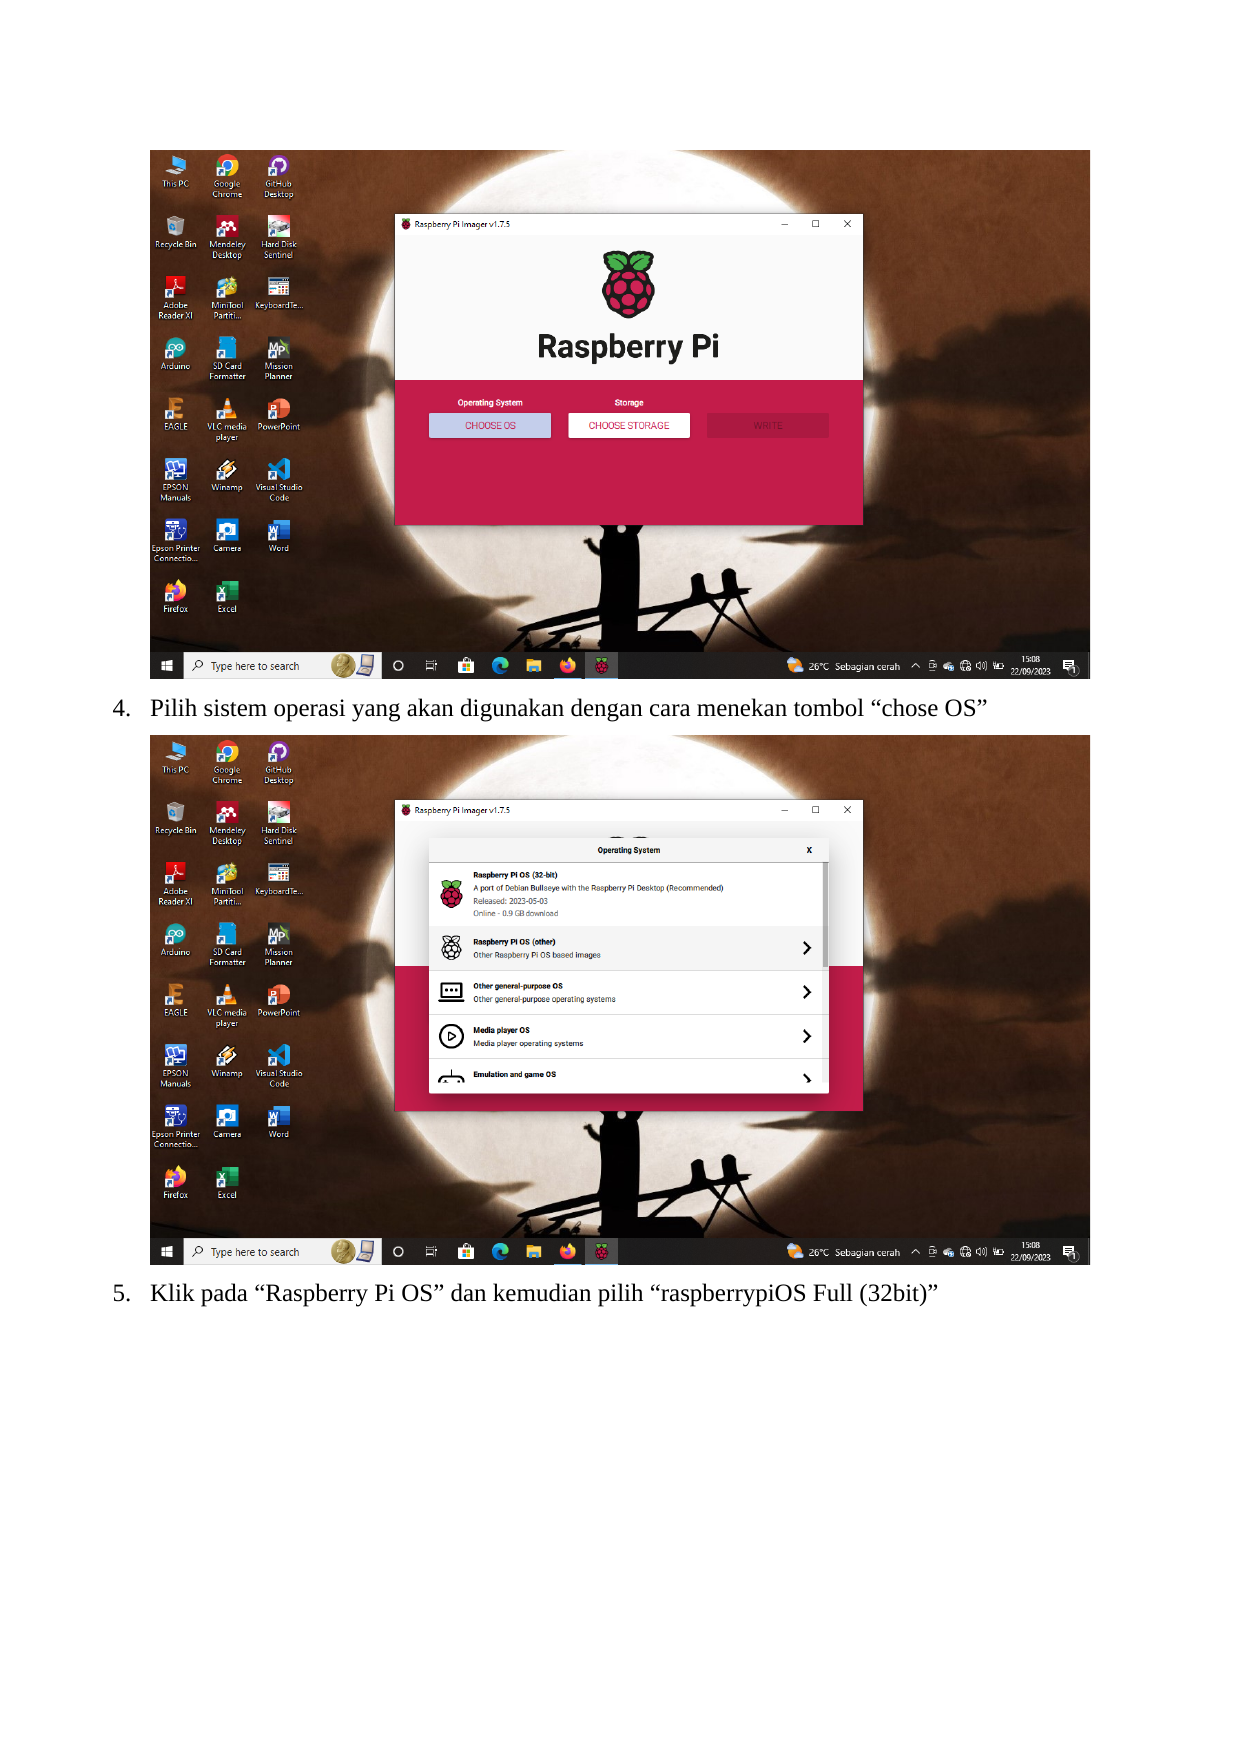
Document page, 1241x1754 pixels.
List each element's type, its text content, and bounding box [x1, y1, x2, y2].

list Pilih sistem operasi yang akan digunakan dengan cara menekan tombol “chose OS” [112, 693, 1090, 721]
picture [150, 150, 1091, 679]
list Klik pada “Raspberry Pi OS” dan kemudian pilih “raspberrypiOS Full (32bit)” [112, 1278, 1090, 1307]
picture [150, 735, 1091, 1265]
